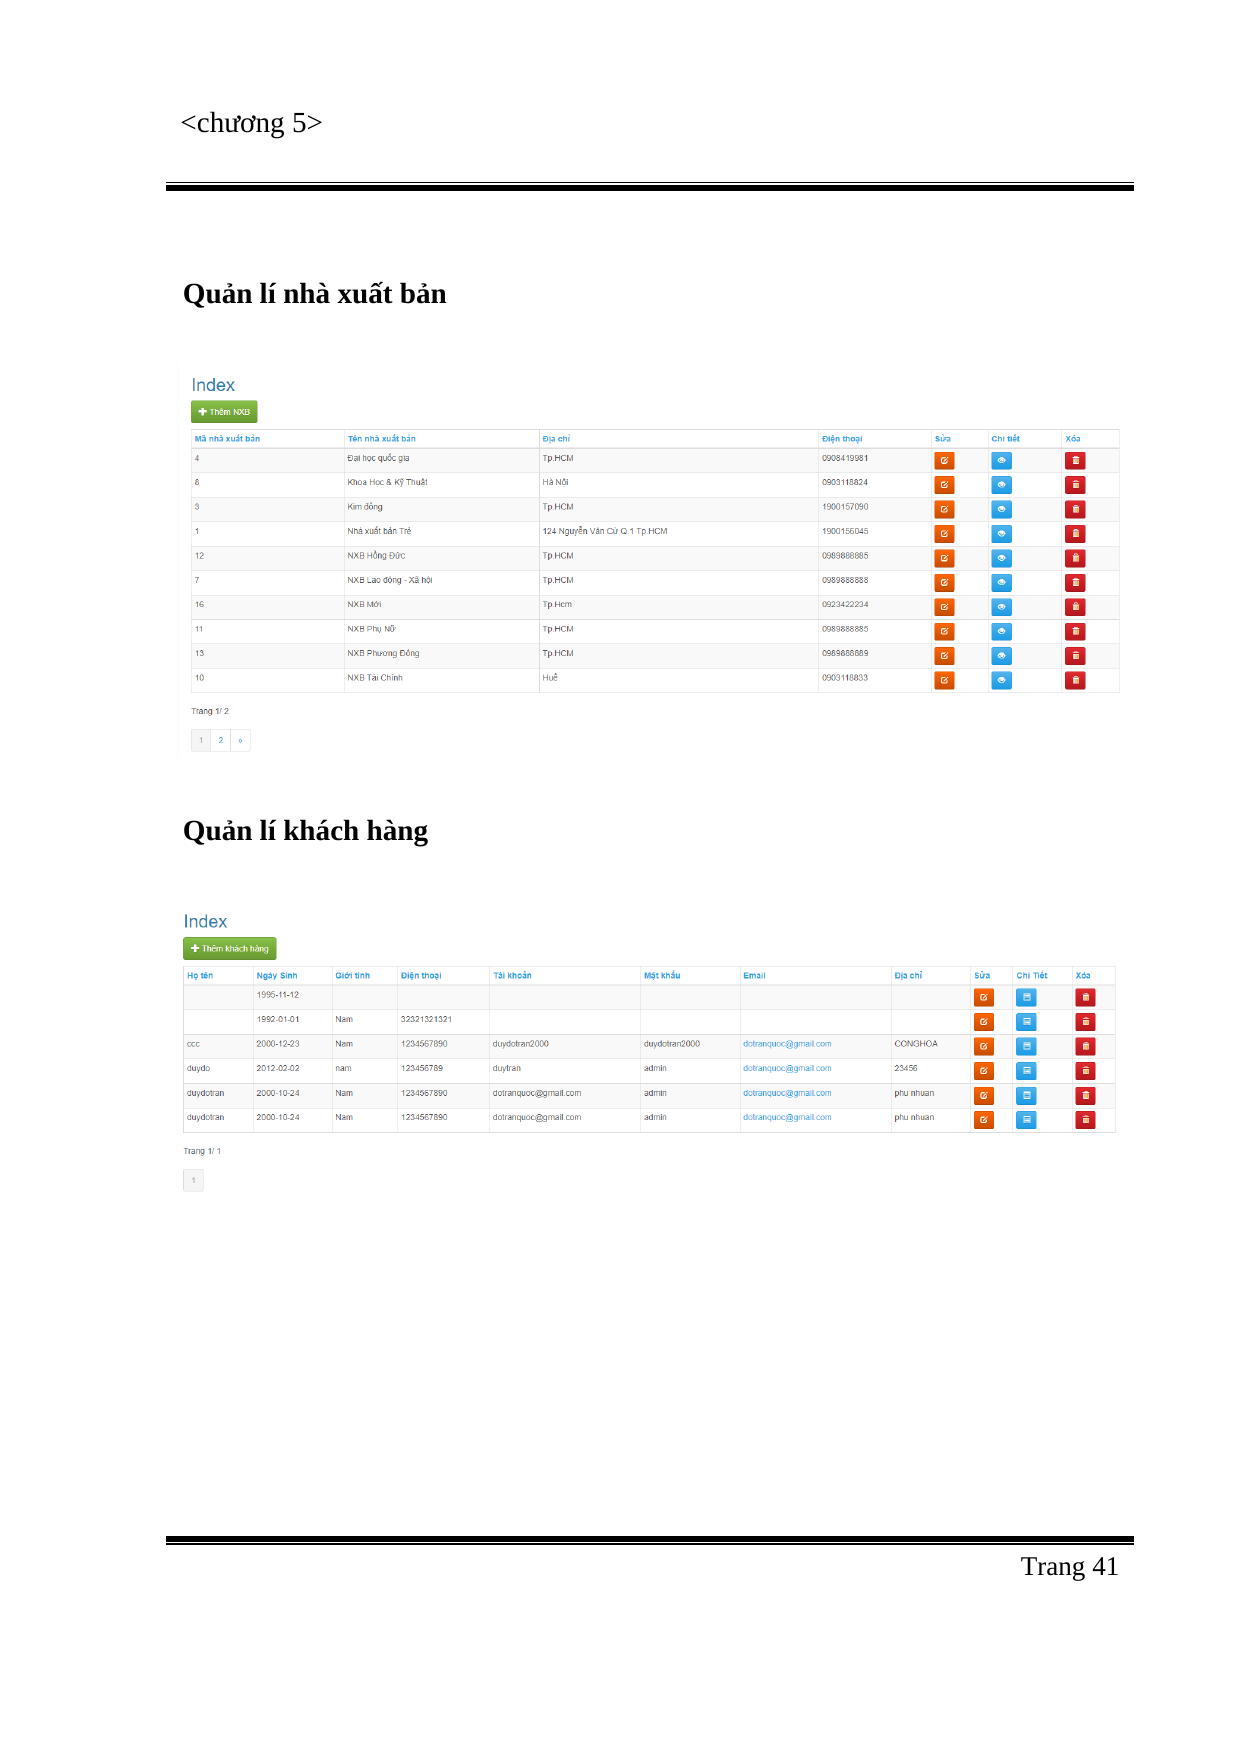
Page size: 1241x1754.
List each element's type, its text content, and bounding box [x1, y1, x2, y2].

subtitle Quản lí khách hàng [183, 813, 1119, 847]
picture [177, 896, 1121, 1251]
picture [177, 359, 1122, 769]
subtitle Quản lí nhà xuất bản [183, 277, 1119, 310]
